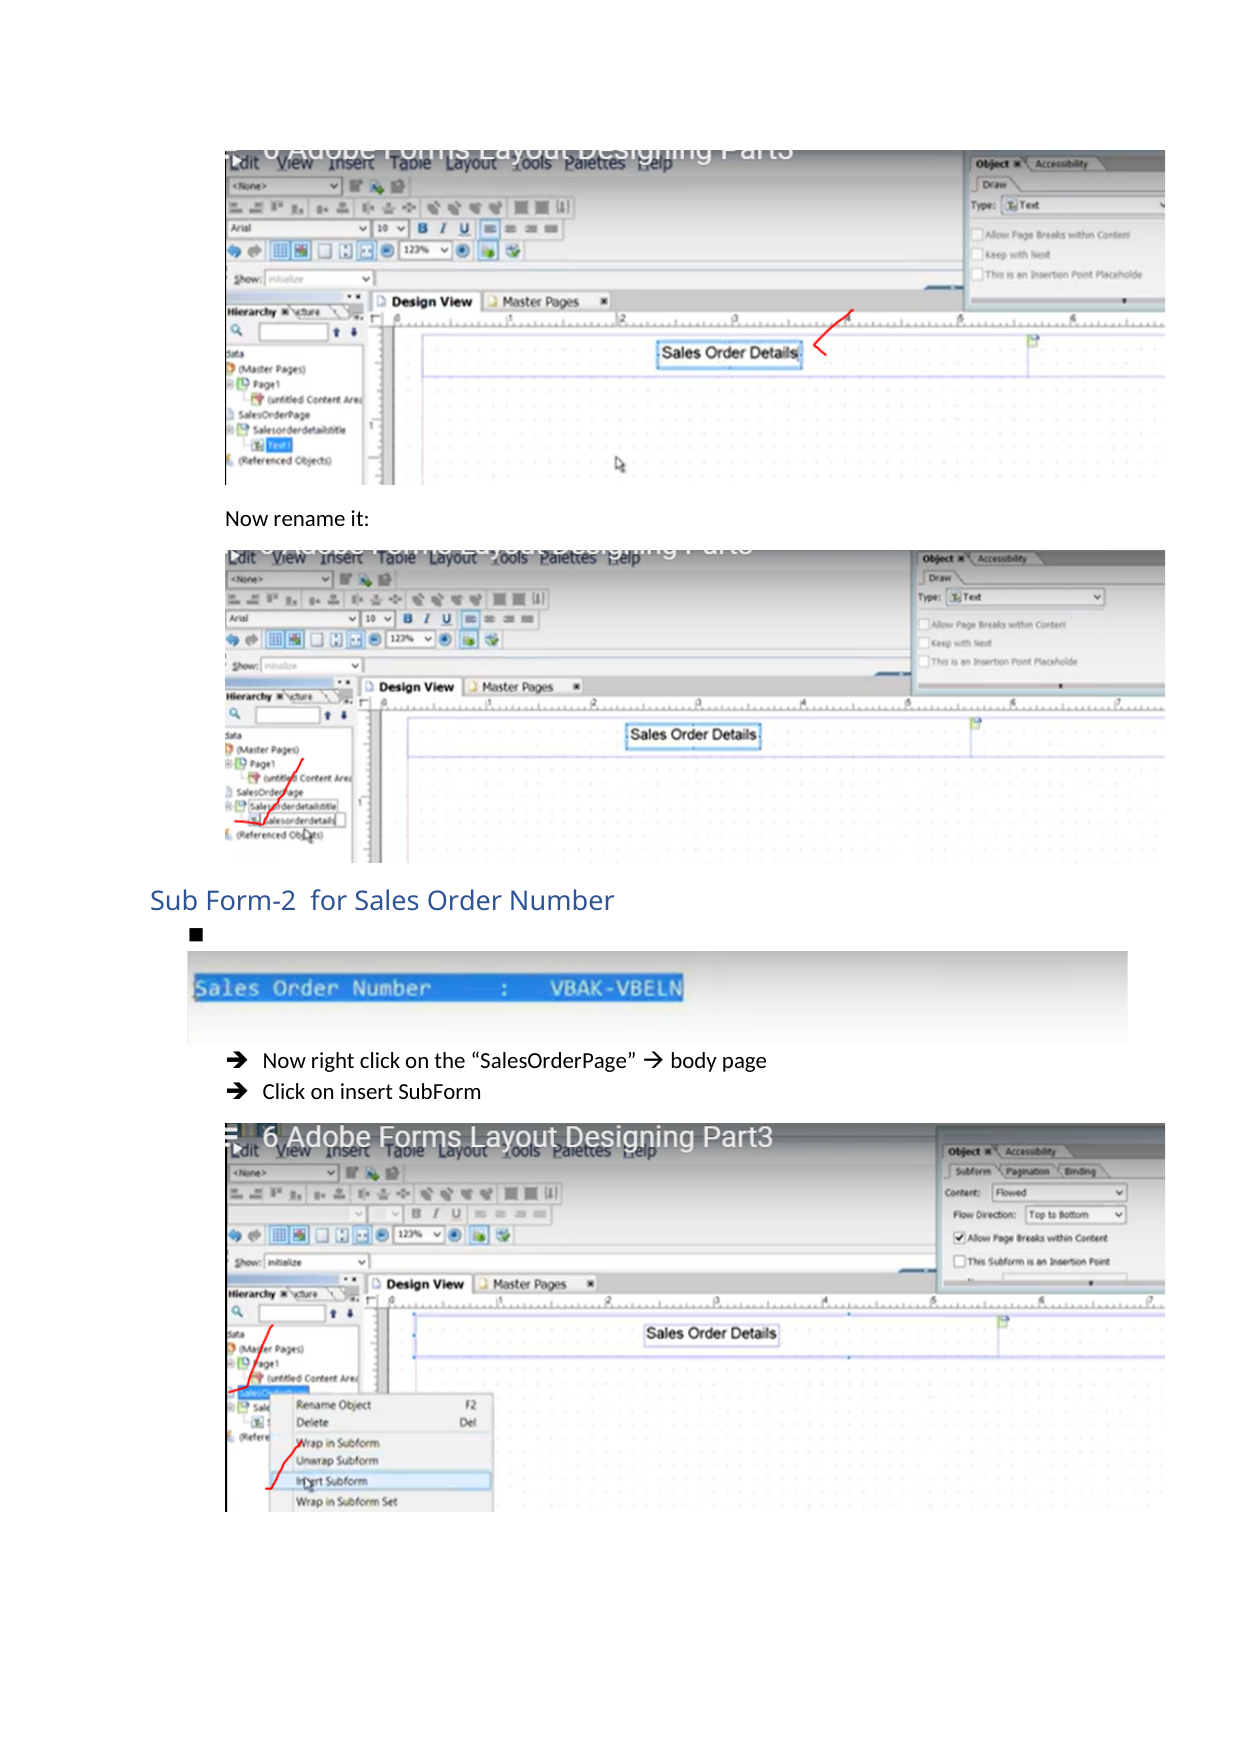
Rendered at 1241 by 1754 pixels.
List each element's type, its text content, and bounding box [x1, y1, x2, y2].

subtitle Sub Form-2 for Sales Order Number [150, 881, 1090, 918]
text Now rename it: [225, 504, 1090, 532]
picture [187, 951, 1128, 1045]
picture [225, 150, 1166, 485]
list Now right click on the “SalesOrderPage” body page [225, 1047, 1090, 1074]
list Click on insert SubForm [225, 1077, 1090, 1105]
picture [225, 550, 1166, 863]
picture [225, 1123, 1166, 1512]
